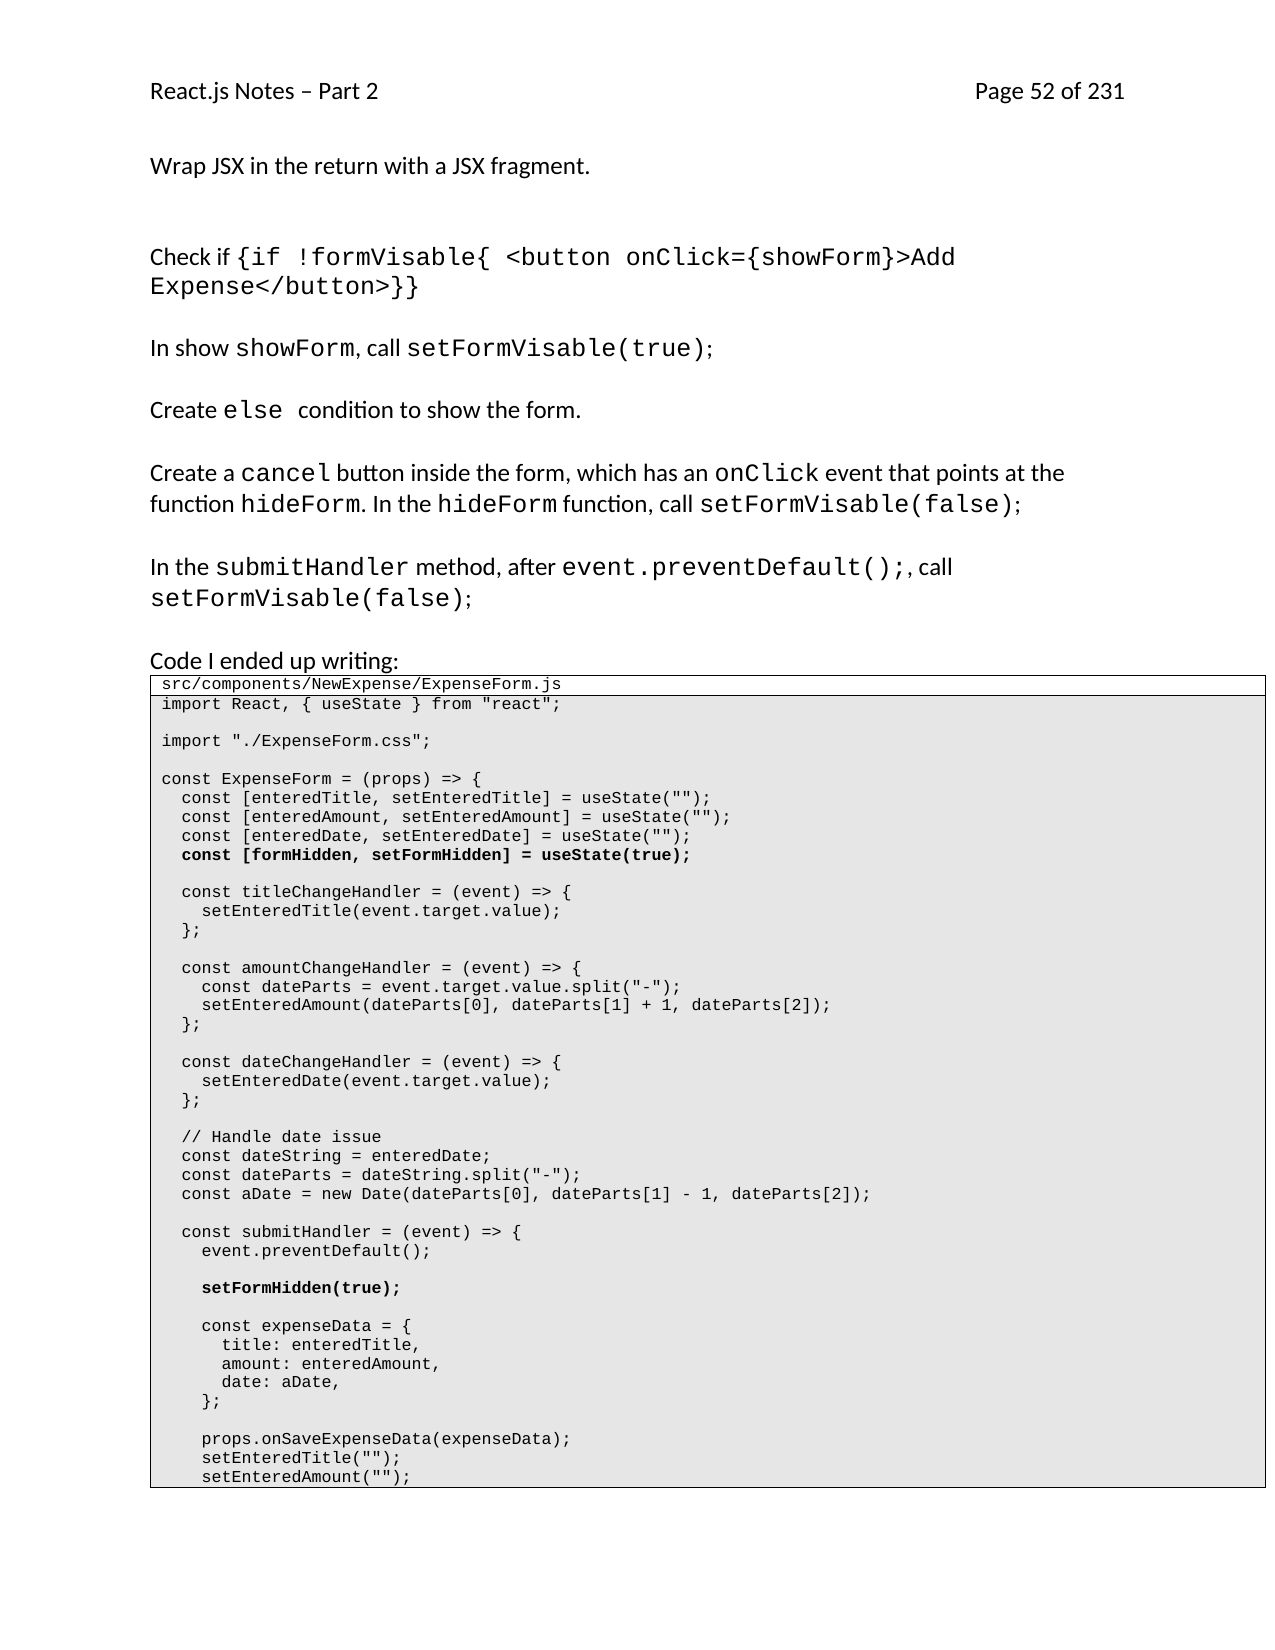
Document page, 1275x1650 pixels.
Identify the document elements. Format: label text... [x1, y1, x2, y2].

text Create else condition to show the form. [150, 394, 1125, 426]
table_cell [151, 696, 1265, 1487]
text Code I ended up writing: [150, 645, 1125, 675]
text In show showForm, call setFormVisable(true); [150, 332, 1125, 364]
text In the submitHandler method, after event.preventDefault();, call setFormVisable(false); [150, 551, 1125, 614]
text Check if {if !formVisable{ <button onClick={showForm}>Add Expense</button>}} [150, 242, 1125, 302]
text Wrap JSX in the return with a JSX fragment. [150, 150, 1125, 181]
text Create a cancel button inside the form, which has an onClick event that points at the function hideForm. In the hideForm function, call setFormVisable(false); [150, 457, 1125, 520]
table_header src/components/NewExpense/ExpenseForm.js [151, 676, 1265, 695]
